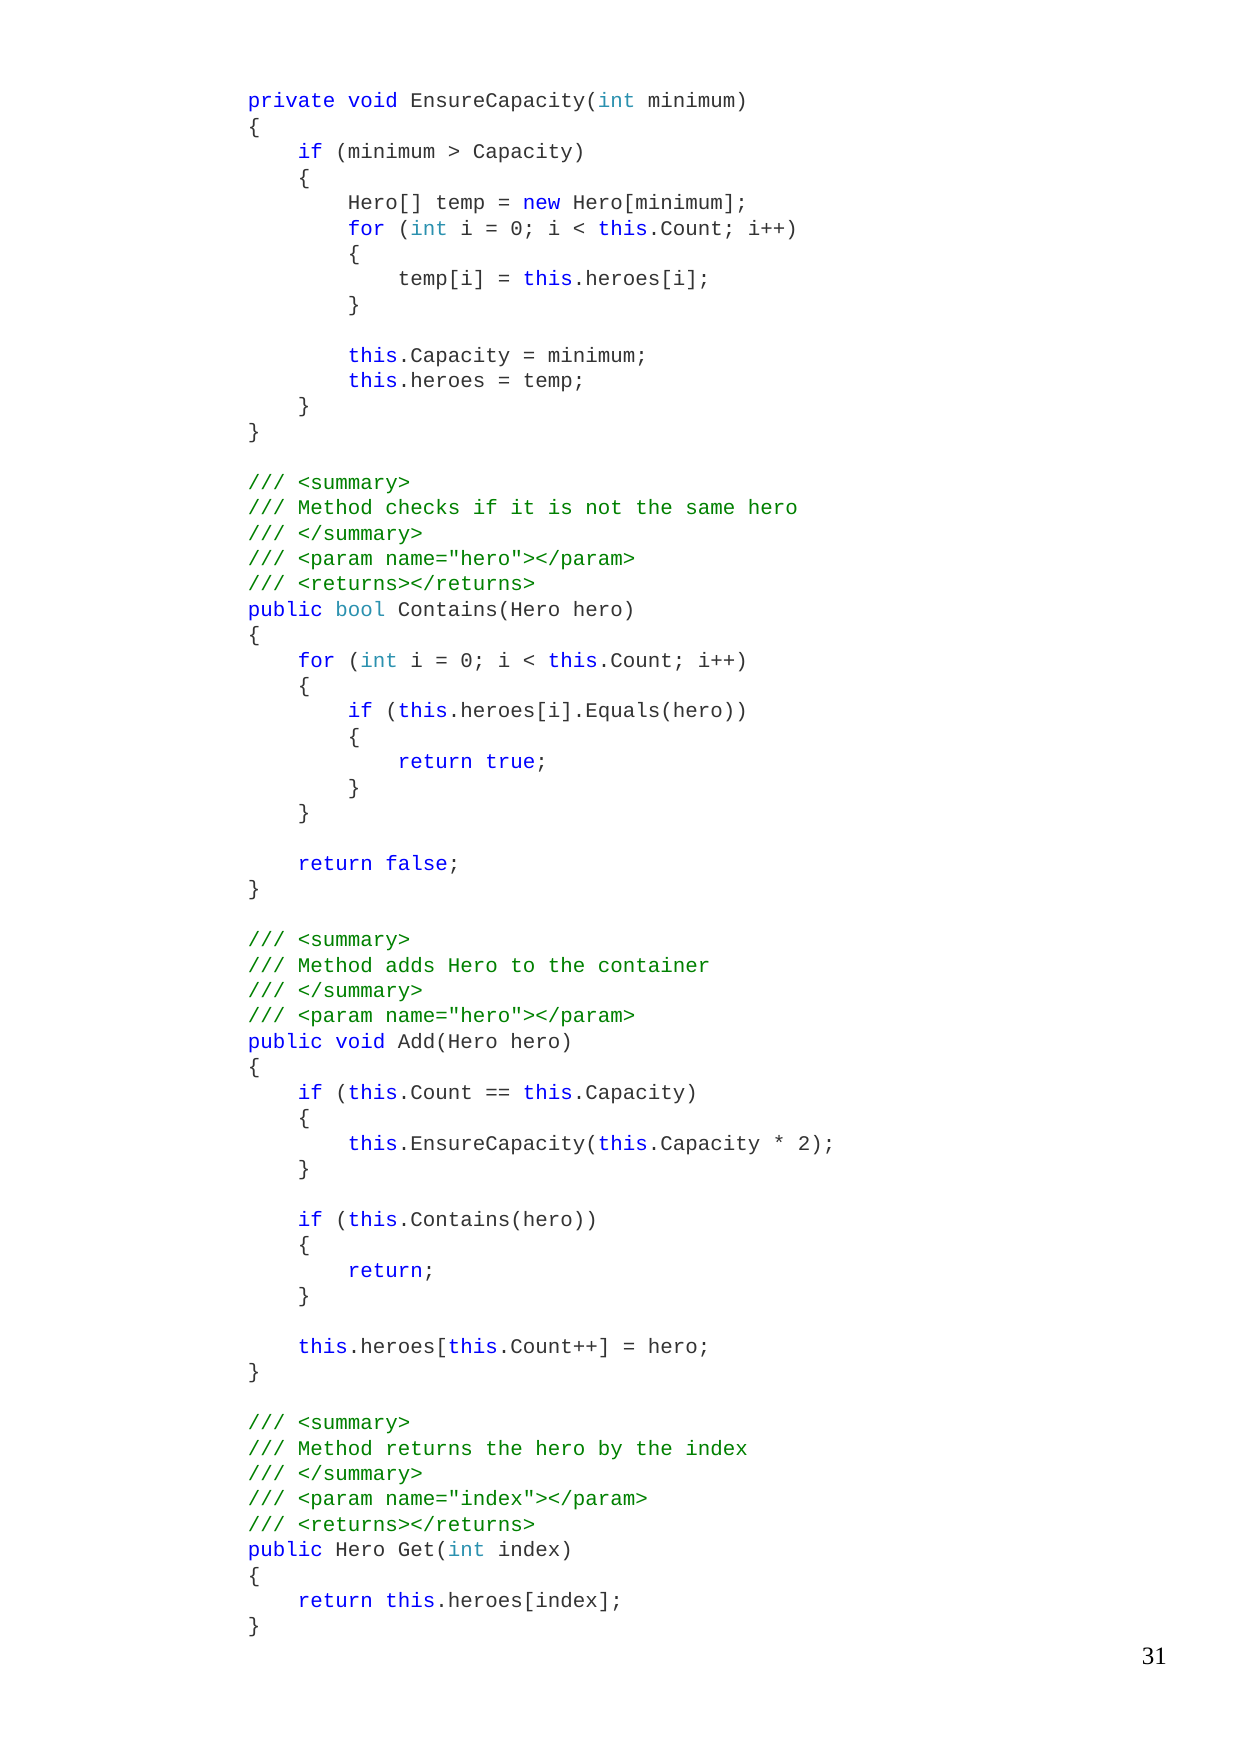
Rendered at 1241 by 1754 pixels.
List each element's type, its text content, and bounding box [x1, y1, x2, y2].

text { [148, 165, 1181, 190]
text { [148, 1232, 1181, 1258]
text temp[i] = this.heroes[i]; [148, 267, 1181, 292]
text } [148, 419, 1181, 444]
text return true; [148, 749, 1181, 775]
text return false; [148, 851, 1181, 877]
text { [148, 114, 1181, 139]
text if (this.Contains(hero)) [148, 1207, 1181, 1232]
text /// <summary> [148, 470, 1181, 495]
text { [148, 622, 1181, 648]
text } [148, 775, 1181, 800]
text return; [148, 1258, 1181, 1283]
text { [148, 241, 1181, 267]
text /// <summary> [148, 1410, 1181, 1436]
text { [148, 673, 1181, 699]
text /// Method returns the hero by the index [148, 1436, 1181, 1461]
text } [148, 800, 1181, 826]
text if (this.heroes[i].Equals(hero)) [148, 699, 1181, 724]
text this.Capacity = minimum; [148, 343, 1181, 368]
text /// <returns></returns> [148, 1512, 1181, 1537]
text { [148, 724, 1181, 749]
text if (minimum > Capacity) [148, 139, 1181, 165]
text /// <returns></returns> [148, 572, 1181, 597]
text } [148, 1283, 1181, 1309]
text } [148, 877, 1181, 902]
text this.EnsureCapacity(this.Capacity * 2); [148, 1131, 1181, 1156]
text /// Method checks if it is not the same hero [148, 495, 1181, 521]
text { [148, 1563, 1181, 1588]
text Hero[] temp = new Hero[minimum]; [148, 190, 1181, 216]
text /// <param name="hero"></param> [148, 546, 1181, 572]
text this.heroes = temp; [148, 368, 1181, 394]
text public void Add(Hero hero) [148, 1029, 1181, 1054]
text } [148, 1156, 1181, 1182]
text } [148, 394, 1181, 419]
text if (this.Count == this.Capacity) [148, 1080, 1181, 1105]
text this.heroes[this.Count++] = hero; [148, 1334, 1181, 1359]
text /// <summary> [148, 927, 1181, 953]
text public Hero Get(int index) [148, 1537, 1181, 1563]
text /// </summary> [148, 1461, 1181, 1487]
text public bool Contains(Hero hero) [148, 597, 1181, 622]
text /// <param name="index"></param> [148, 1487, 1181, 1512]
text { [148, 1105, 1181, 1131]
text /// </summary> [148, 978, 1181, 1004]
text /// </summary> [148, 521, 1181, 546]
text { [148, 1054, 1181, 1080]
text } [148, 1614, 1181, 1639]
text for (int i = 0; i < this.Count; i++) [148, 216, 1181, 241]
text /// <param name="hero"></param> [148, 1004, 1181, 1029]
text } [148, 1359, 1181, 1385]
text } [148, 292, 1181, 317]
text for (int i = 0; i < this.Count; i++) [148, 648, 1181, 673]
text private void EnsureCapacity(int minimum) [148, 89, 1181, 114]
text /// Method adds Hero to the container [148, 953, 1181, 978]
text return this.heroes[index]; [148, 1588, 1181, 1614]
